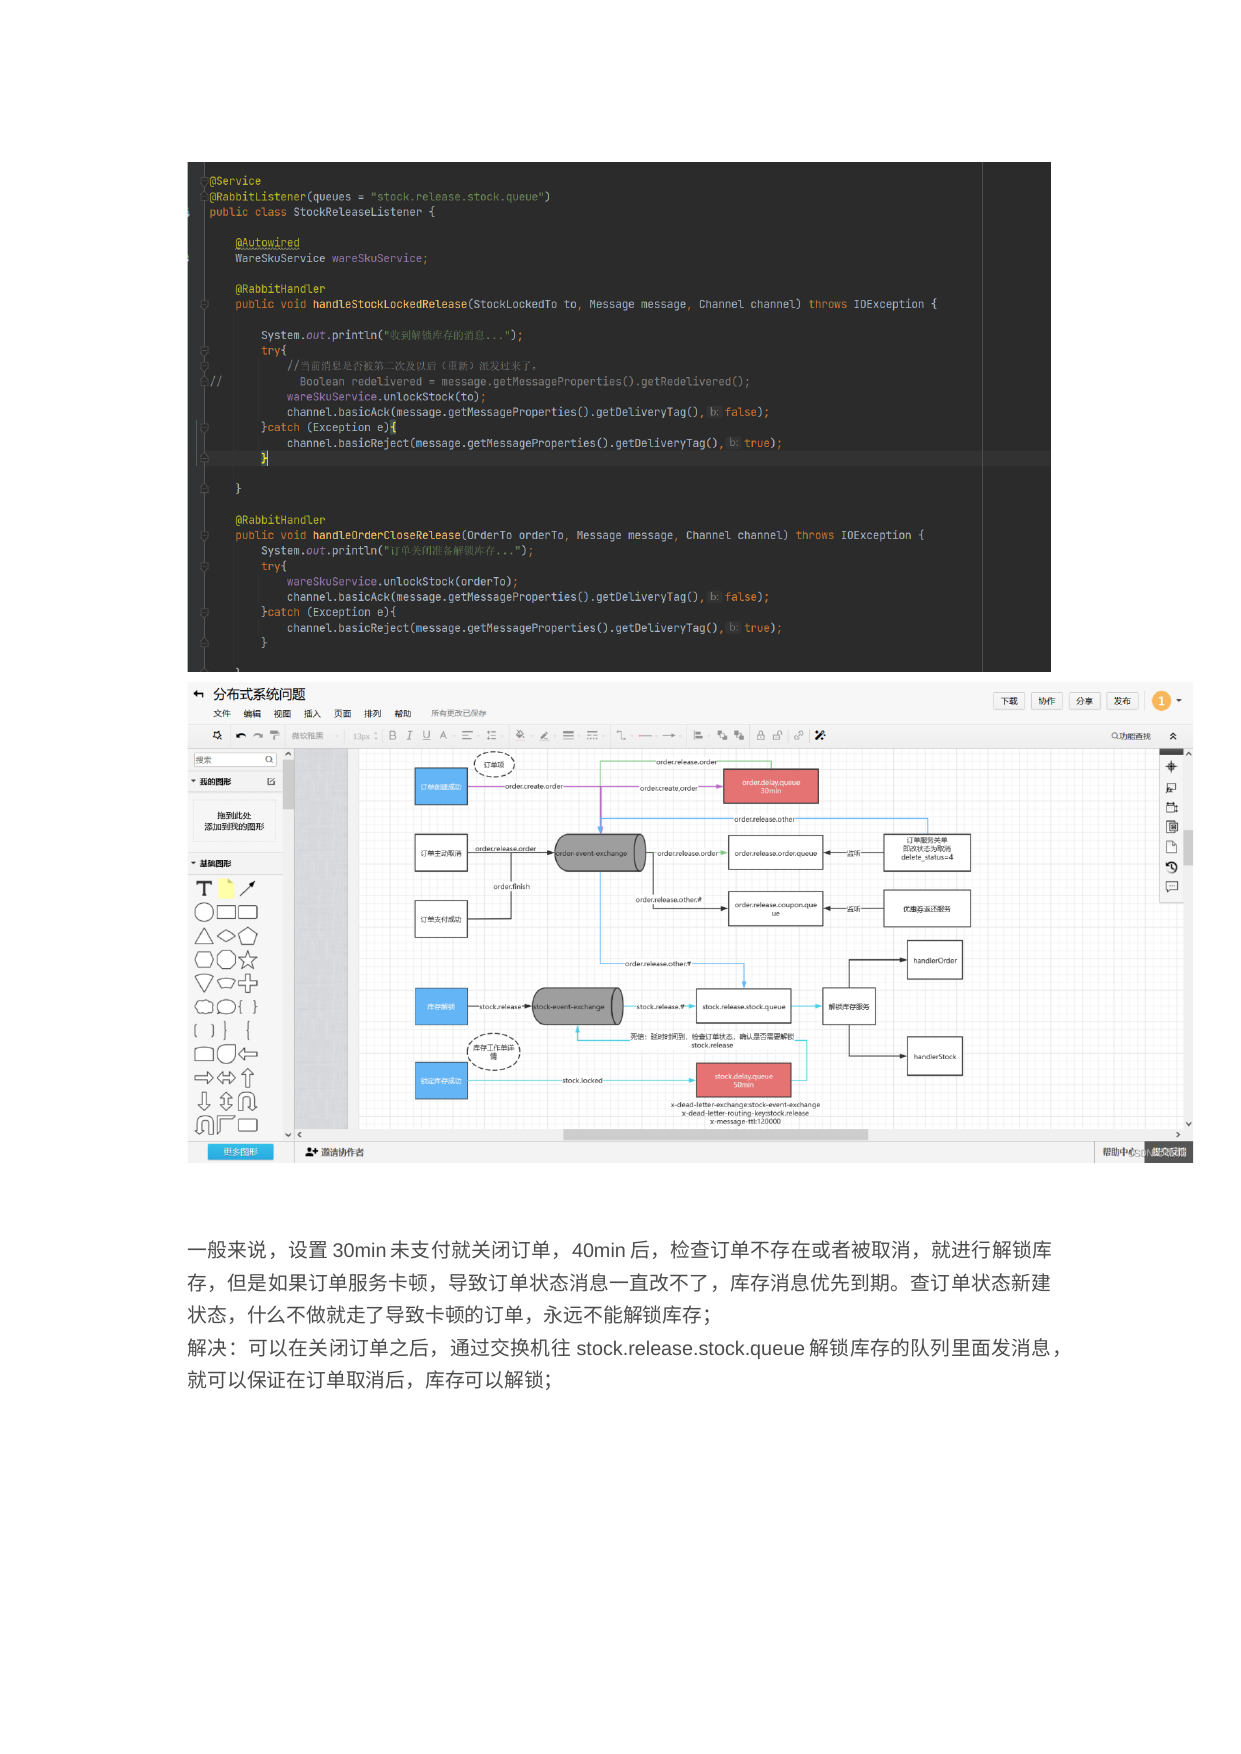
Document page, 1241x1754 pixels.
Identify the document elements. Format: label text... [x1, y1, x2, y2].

picture [187, 162, 1051, 672]
text 解决：可以在关闭订单之后，通过交换机往stock.release.stock.queue解锁库存的队列里面发消息，就可以保证在订单取消后，库存可以解锁； [187, 1332, 1053, 1397]
text 一般来说，设置30min未支付就关闭订单，40min后，检查订单不存在或者被取消，就进行解锁库存，但是如果订单服务卡顿，导致订单状态消息一直改不了，库存消息优先到期。查订单状态新建状态，什么不做就走了导致卡顿的订单，永远不能解锁库存； [187, 1234, 1053, 1332]
picture [187, 682, 1194, 1163]
